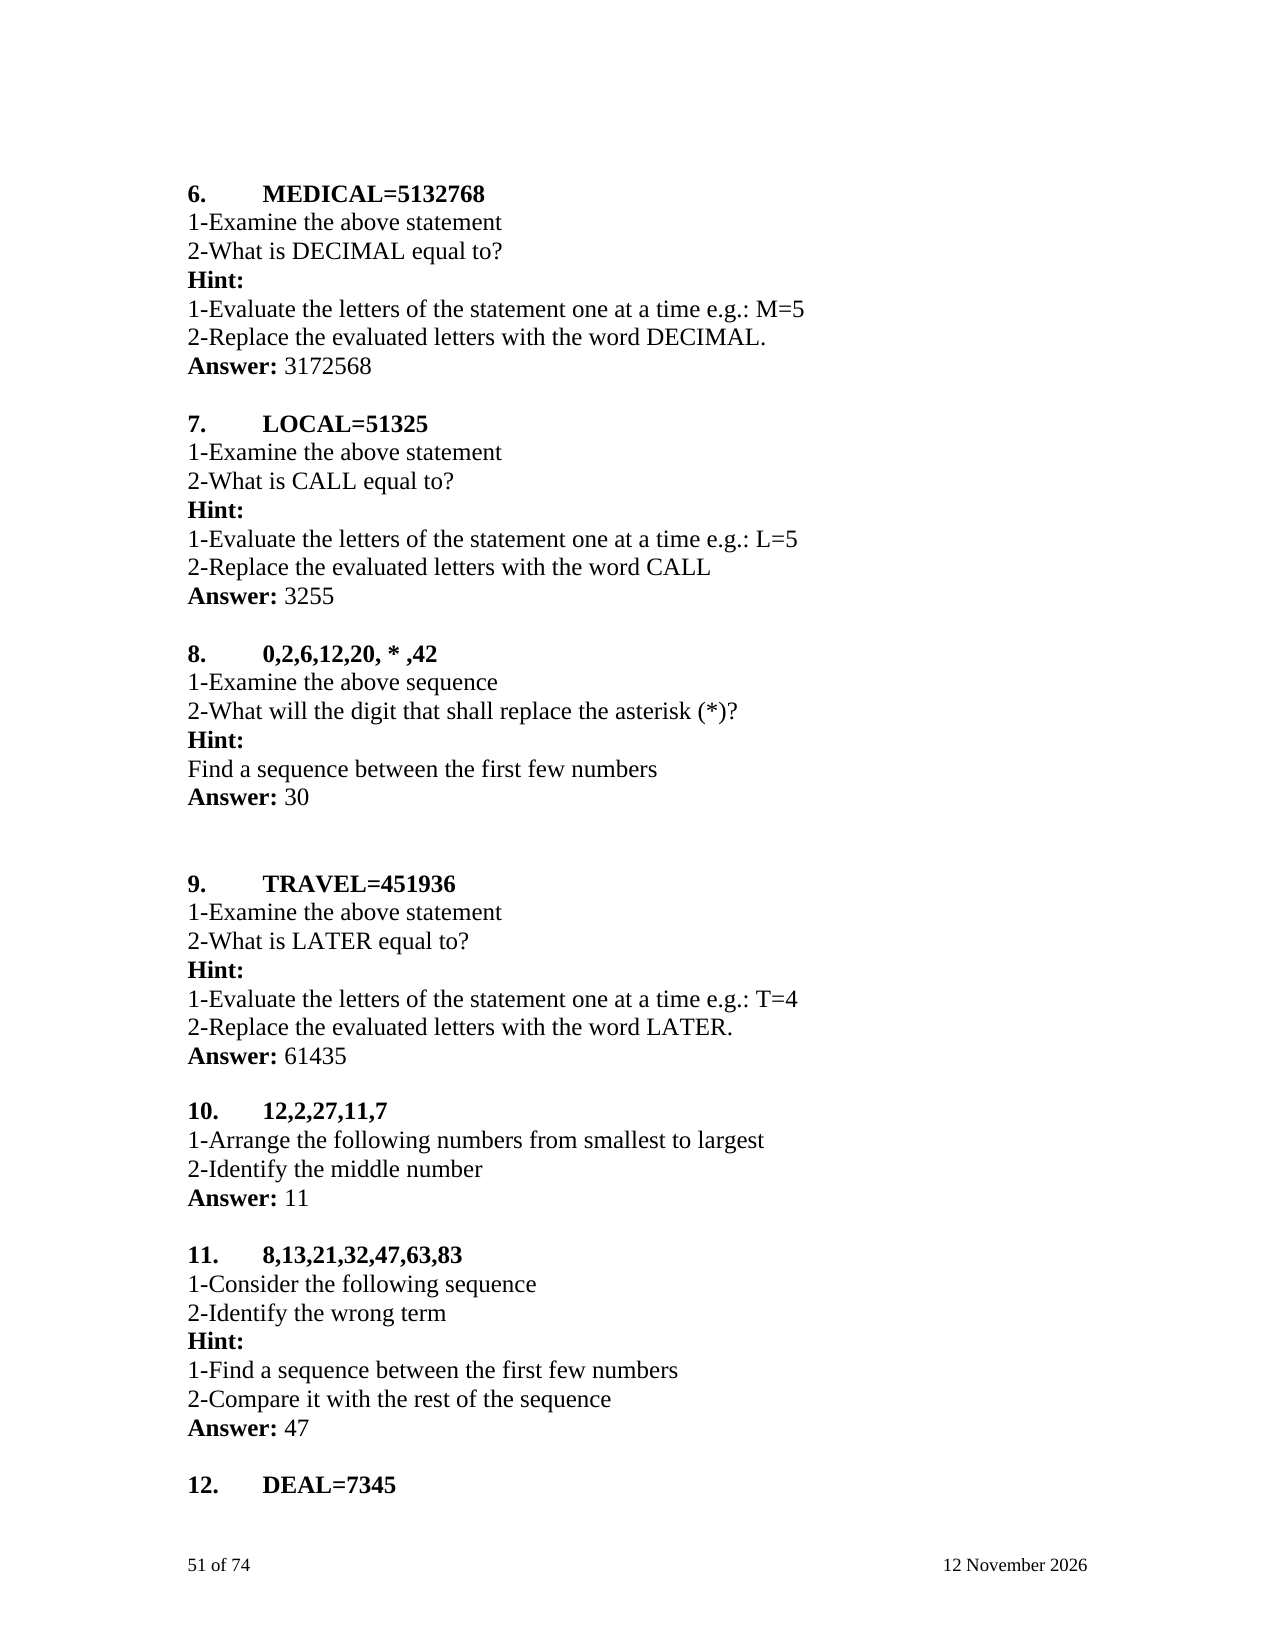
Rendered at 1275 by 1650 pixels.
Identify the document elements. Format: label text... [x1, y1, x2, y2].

text Hint: [187, 265, 1087, 294]
text 2-Replace the evaluated letters with the word DECIMAL. [187, 322, 1087, 351]
text 1-Examine the above statement [187, 207, 1087, 236]
text Answer: 30 [187, 782, 1087, 811]
text 2-Replace the evaluated letters with the word CALL [187, 552, 1087, 581]
list TRAVEL=451936 [187, 869, 1087, 897]
text Answer: 47 [187, 1413, 1087, 1441]
text Answer: 61435 [187, 1041, 1087, 1070]
text 2-What will the digit that shall replace the asterisk (*)? [187, 696, 1087, 725]
list 0,2,6,12,20, * ,42 [187, 639, 1087, 667]
text 2-Identify the wrong term [187, 1298, 1087, 1326]
text 2-What is LATER equal to? [187, 926, 1087, 955]
text Find a sequence between the first few numbers [187, 754, 1087, 782]
text Answer: 3255 [187, 581, 1087, 610]
text Hint: [187, 725, 1087, 754]
text 1-Examine the above statement [187, 897, 1087, 926]
text Hint: [187, 955, 1087, 984]
text Hint: [187, 1326, 1087, 1355]
text 2-What is DECIMAL equal to? [187, 236, 1087, 265]
text 2-Identify the middle number [187, 1154, 1087, 1183]
text 1-Evaluate the letters of the statement one at a time e.g.: T=4 [187, 984, 1087, 1012]
list 8,13,21,32,47,63,83 [187, 1240, 1087, 1269]
text 2-Compare it with the rest of the sequence [187, 1384, 1087, 1413]
text Answer: 11 [187, 1183, 1087, 1211]
text 1-Arrange the following numbers from smallest to largest [187, 1125, 1087, 1154]
text 1-Examine the above sequence [187, 667, 1087, 696]
text Hint: [187, 495, 1087, 524]
list DEAL=7345 [187, 1470, 1087, 1499]
text 1-Evaluate the letters of the statement one at a time e.g.: M=5 [187, 294, 1087, 322]
list MEDICAL=5132768 [187, 179, 1087, 207]
text 2-Replace the evaluated letters with the word LATER. [187, 1012, 1087, 1041]
text 1-Evaluate the letters of the statement one at a time e.g.: L=5 [187, 524, 1087, 552]
text 1-Find a sequence between the first few numbers [187, 1355, 1087, 1384]
list LOCAL=51325 [187, 409, 1087, 437]
list 12,2,27,11,7 [187, 1096, 1087, 1125]
text 1-Consider the following sequence [187, 1269, 1087, 1298]
text Answer: 3172568 [187, 351, 1087, 380]
text 2-What is CALL equal to? [187, 466, 1087, 495]
text 1-Examine the above statement [187, 437, 1087, 466]
